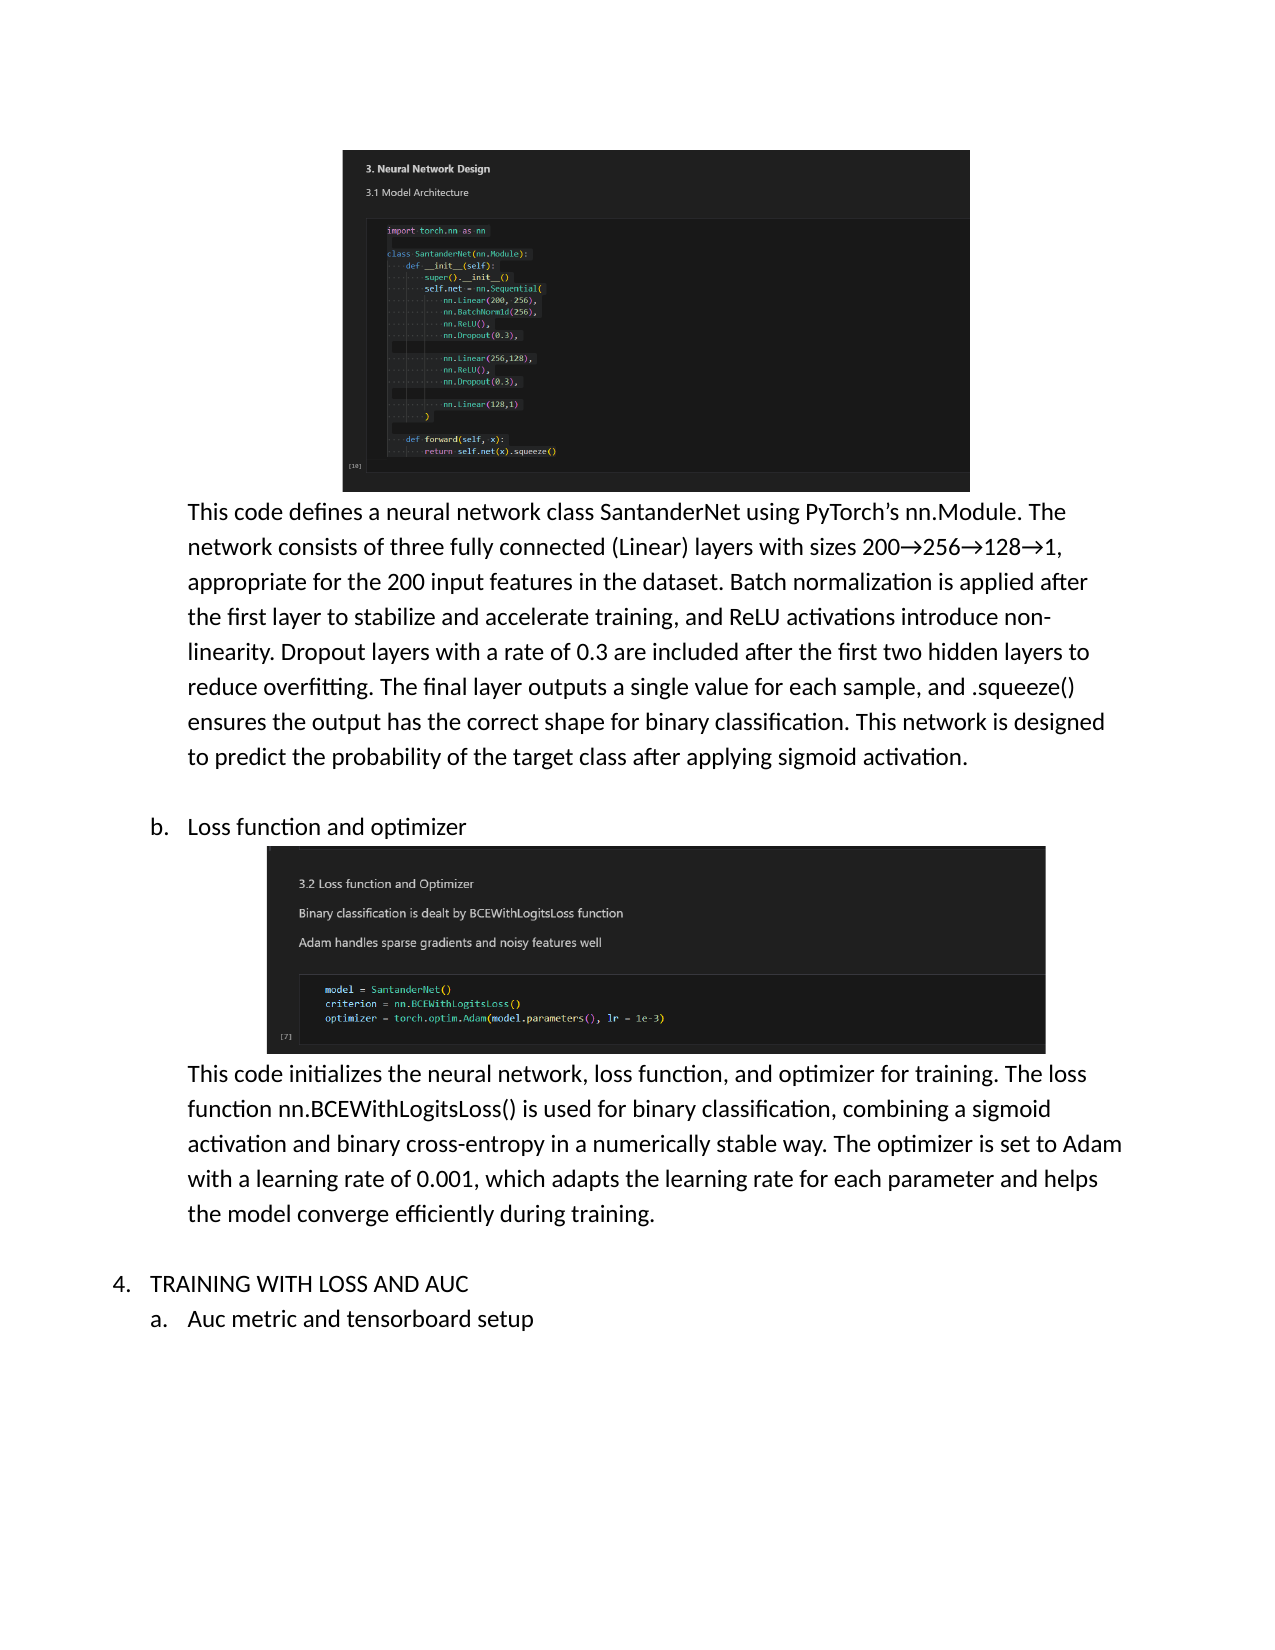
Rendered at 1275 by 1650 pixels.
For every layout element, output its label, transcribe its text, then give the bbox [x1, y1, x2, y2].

list This code initializes the neural network, loss function, and optimizer for training. The loss function nn.BCEWithLogitsLoss() is used for binary classification, combining a sigmoid activation and binary cross-entropy in a numerically stable way. The optimizer is set to Adam with a learning rate of 0.001, which adapts the learning rate for each parameter and helps the model converge efficiently during training. [187, 1058, 1125, 1228]
picture [342, 150, 970, 492]
picture [266, 846, 1046, 1054]
list Auc metric and tensorboard setup [150, 1303, 1125, 1333]
list TRAINING WITH LOSS AND AUC [112, 1268, 1125, 1298]
list This code defines a neural network class SantanderNet using PyTorch’s nn.Module. The network consists of three fully connected (Linear) layers with sizes 200→256→128→1, appropriate for the 200 input features in the dataset. Batch normalization is applied after the first layer to stabilize and accelerate training, and ReLU activations introduce non-linearity. Dropout layers with a rate of 0.3 are included after the first two hidden layers to reduce overfitting. The final layer outputs a single value for each sample, and .squeeze() ensures the output has the correct shape for binary classification. This network is designed to predict the probability of the target class after applying sigmoid activation. [187, 496, 1125, 772]
list Loss function and optimizer [150, 811, 1125, 842]
